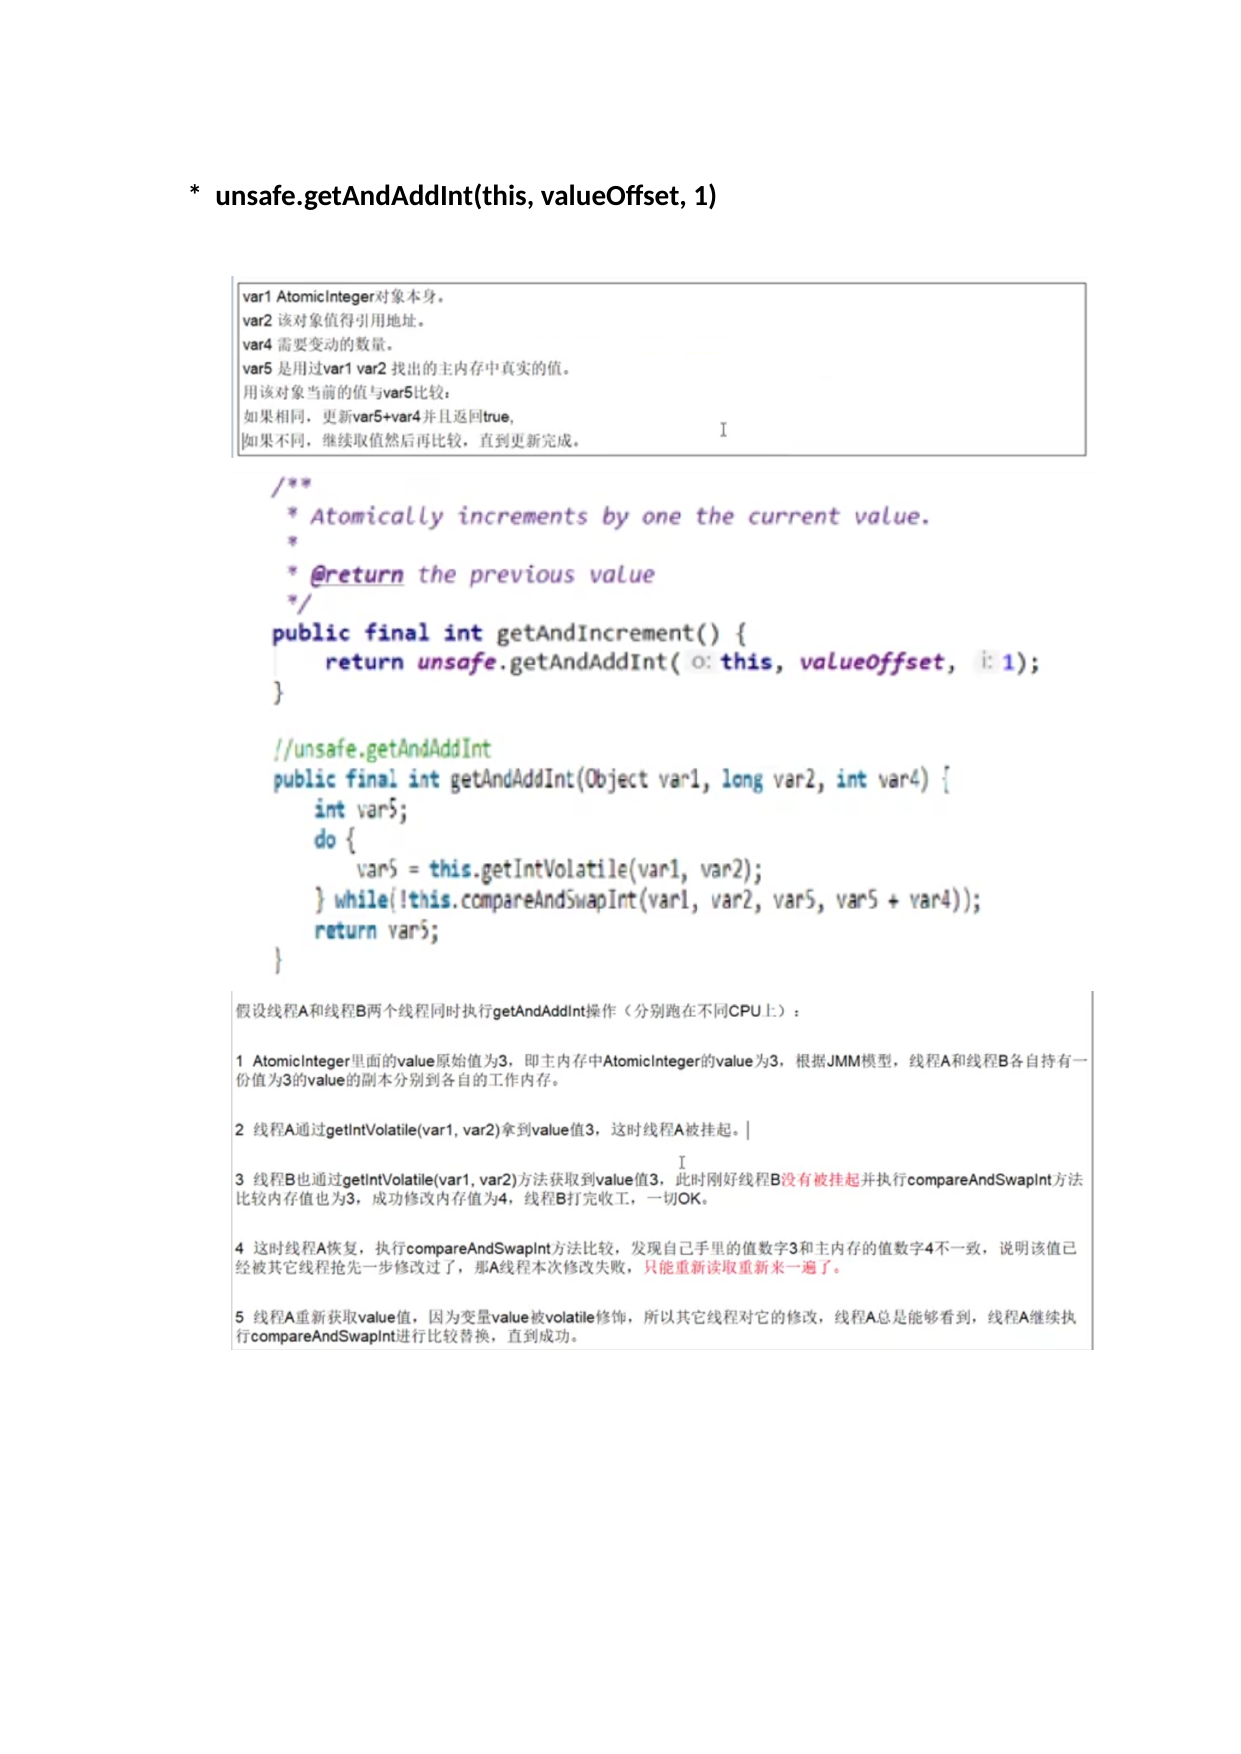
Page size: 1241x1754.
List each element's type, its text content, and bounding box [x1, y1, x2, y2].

picture [231, 276, 1096, 458]
subtitle * unsafe.getAndAddInt(this, valueOffset, 1) [187, 162, 1053, 227]
picture [231, 471, 1097, 989]
picture [231, 991, 1096, 1350]
